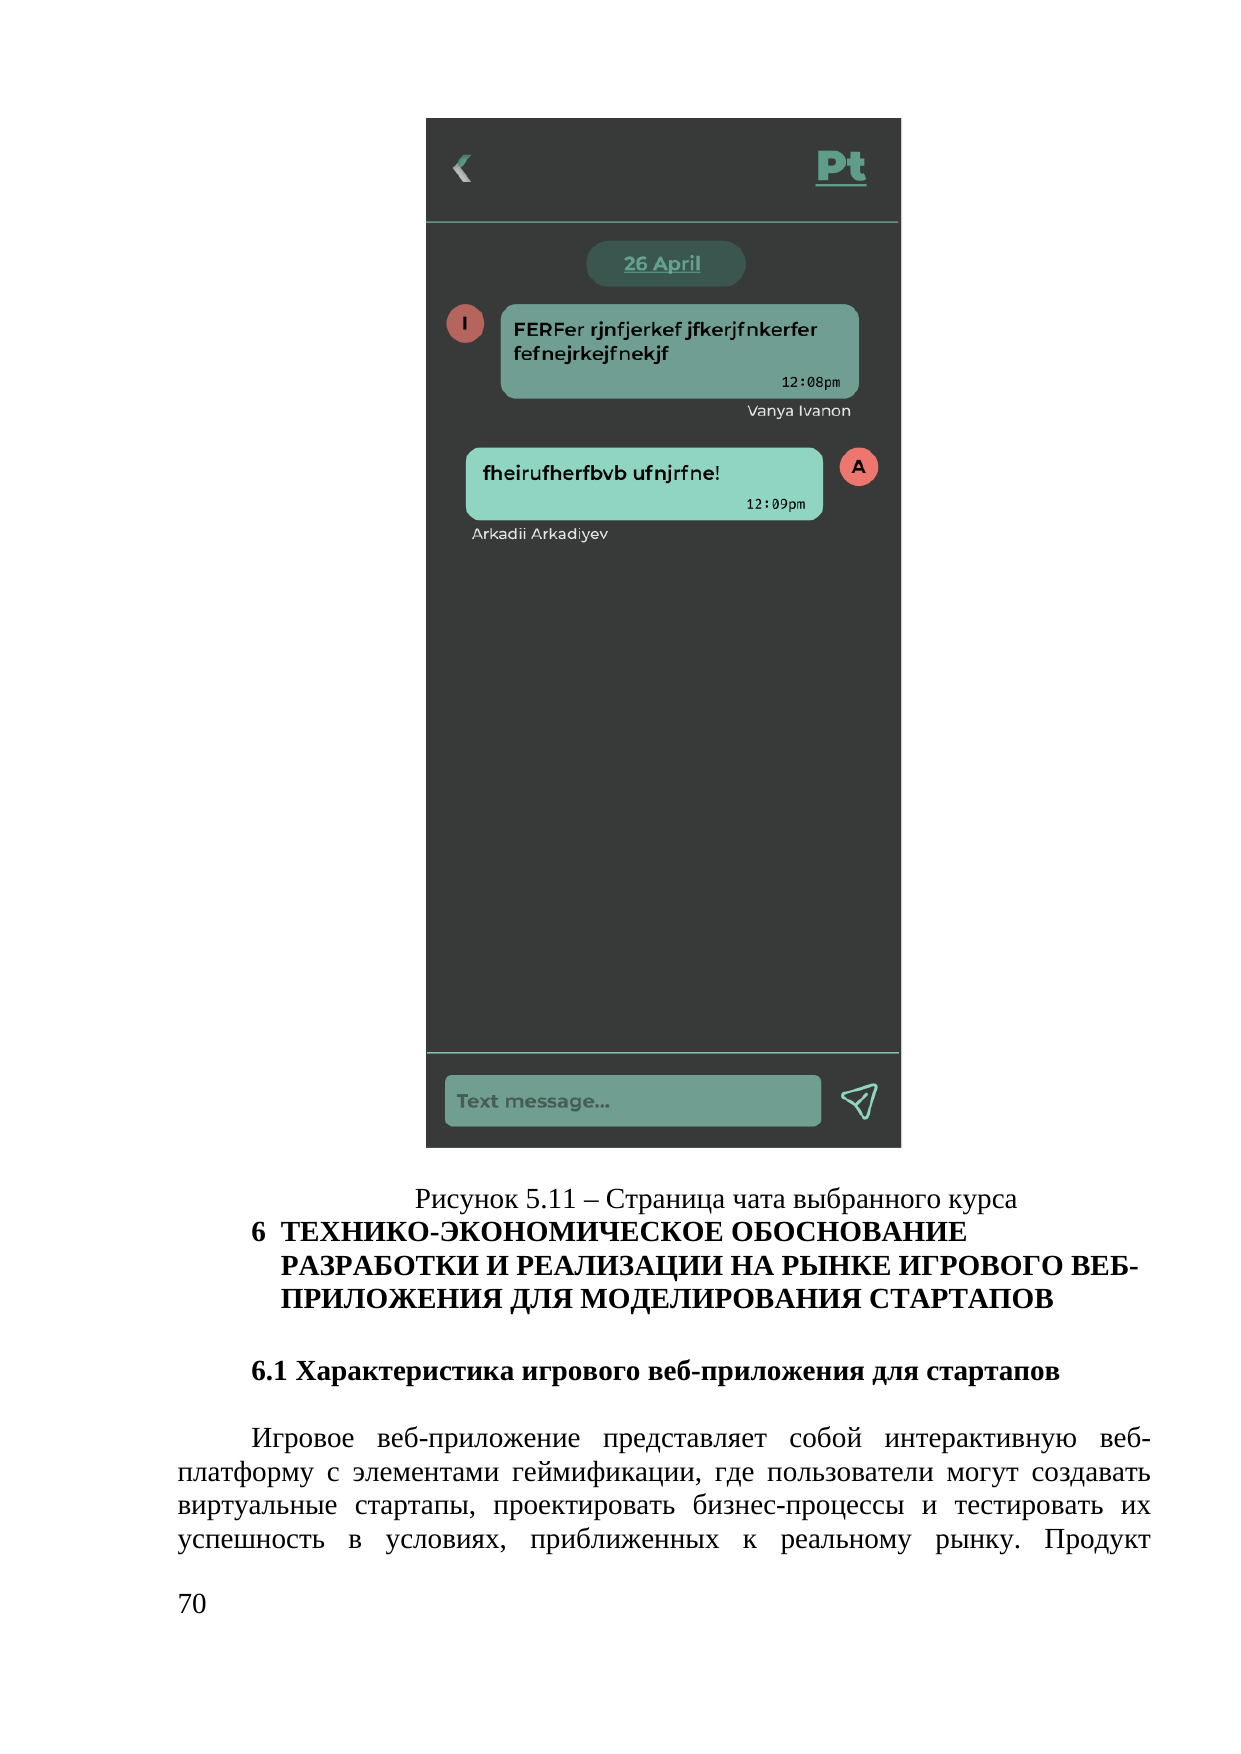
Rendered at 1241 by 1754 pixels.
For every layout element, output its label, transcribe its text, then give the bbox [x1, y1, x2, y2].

title ТЕХНИКО-ЭКОНОМИЧЕСКОЕ ОБОСНОВАНИЕ РАЗРАБОТКИ И РЕАЛИЗАЦИИ НА РЫНКЕ ИГРОВОГО ВЕБ-ПРИЛОЖЕНИЯ ДЛЯ МОДЕЛИРОВАНИЯ СТАРТАПОВ [251, 1214, 1152, 1315]
picture [426, 118, 903, 1148]
title Рисунок 5.11 – Страница чата выбранного курса [281, 1181, 1152, 1214]
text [177, 1420, 1152, 1554]
subtitle Характеристика игрового веб-приложения для стартапов [251, 1353, 1152, 1387]
